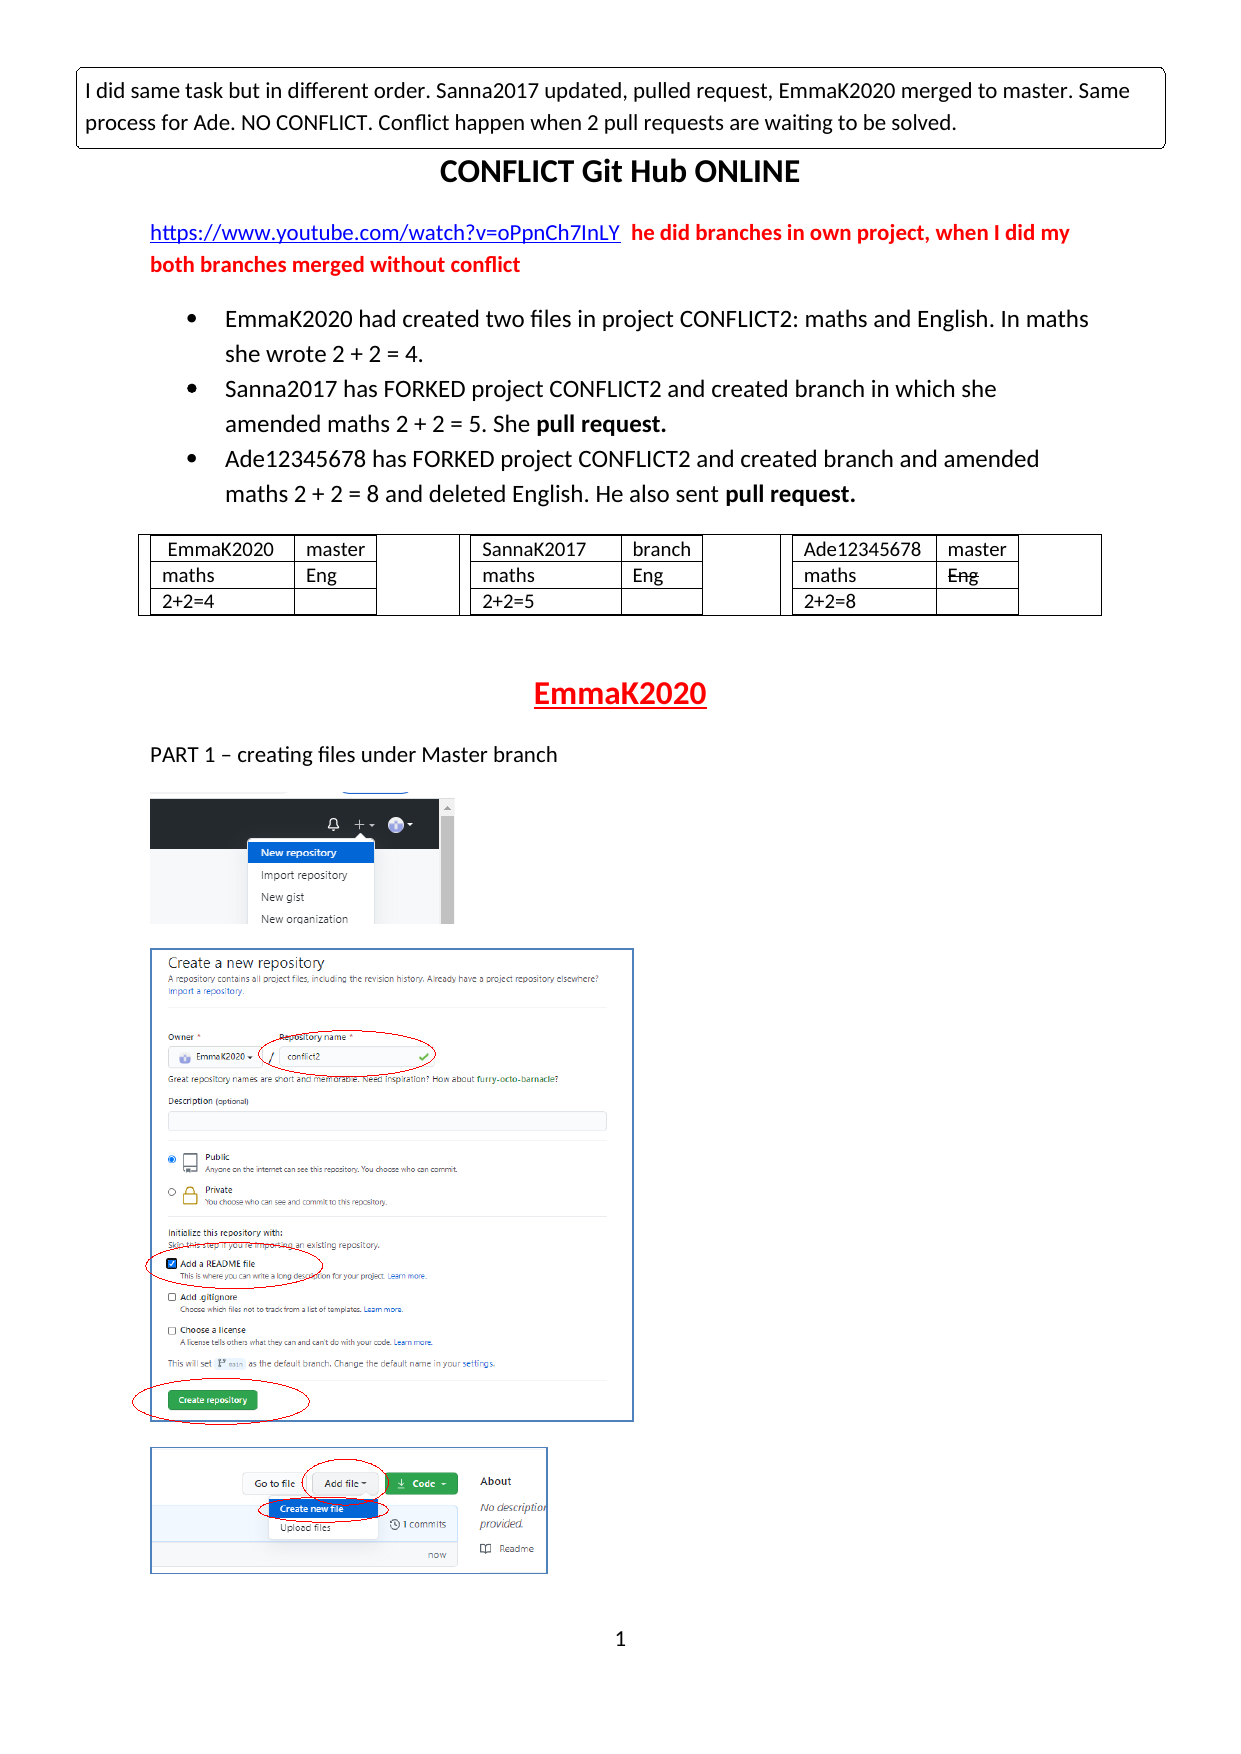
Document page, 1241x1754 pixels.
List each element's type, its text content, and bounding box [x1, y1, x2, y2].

text CONFLICT Git Hub ONLINE [150, 150, 1090, 191]
table_header [622, 589, 702, 614]
table_header [151, 562, 294, 588]
table_header [793, 536, 936, 561]
picture [152, 1448, 546, 1573]
table_header [460, 535, 470, 615]
list Sanna2017 has FORKED project CONFLICT2 and created branch in which she amended maths 2 + 2 = 5. She pull request. [187, 373, 1090, 438]
table_header [471, 536, 621, 561]
table_header [622, 536, 702, 561]
table_header [793, 562, 936, 588]
table_header [937, 562, 1018, 588]
table_header [151, 536, 294, 561]
table_header [471, 562, 621, 588]
text PART 1 – creating files under Master branch [150, 740, 1090, 768]
table_header [471, 589, 621, 614]
table_header [295, 589, 376, 614]
list Ade12345678 has FORKED project CONFLICT2 and created branch and amended maths 2 + 2 = 8 and deleted English. He also sent pull request. [187, 443, 1090, 508]
table_header [377, 535, 459, 615]
table_header [937, 589, 1018, 614]
table_header [139, 535, 150, 615]
table_header [937, 536, 1018, 561]
text https://www.youtube.com/watch?v=oPpnCh7InLY he did branches in own project, when I did my both branches merged without conflict [150, 218, 1090, 278]
table_header [703, 535, 780, 615]
table_header [1019, 535, 1101, 615]
table_header [295, 562, 376, 588]
picture [152, 950, 632, 1420]
text EmmaK2020 [150, 672, 1090, 713]
list EmmaK2020 had created two files in project CONFLICT2: maths and English. In maths she wrote 2 + 2 = 4. [187, 303, 1090, 368]
table_header [781, 535, 792, 615]
table_header [622, 562, 702, 588]
table_header [793, 589, 936, 614]
table_header [295, 536, 376, 561]
picture [150, 792, 455, 924]
table_header [151, 589, 294, 614]
